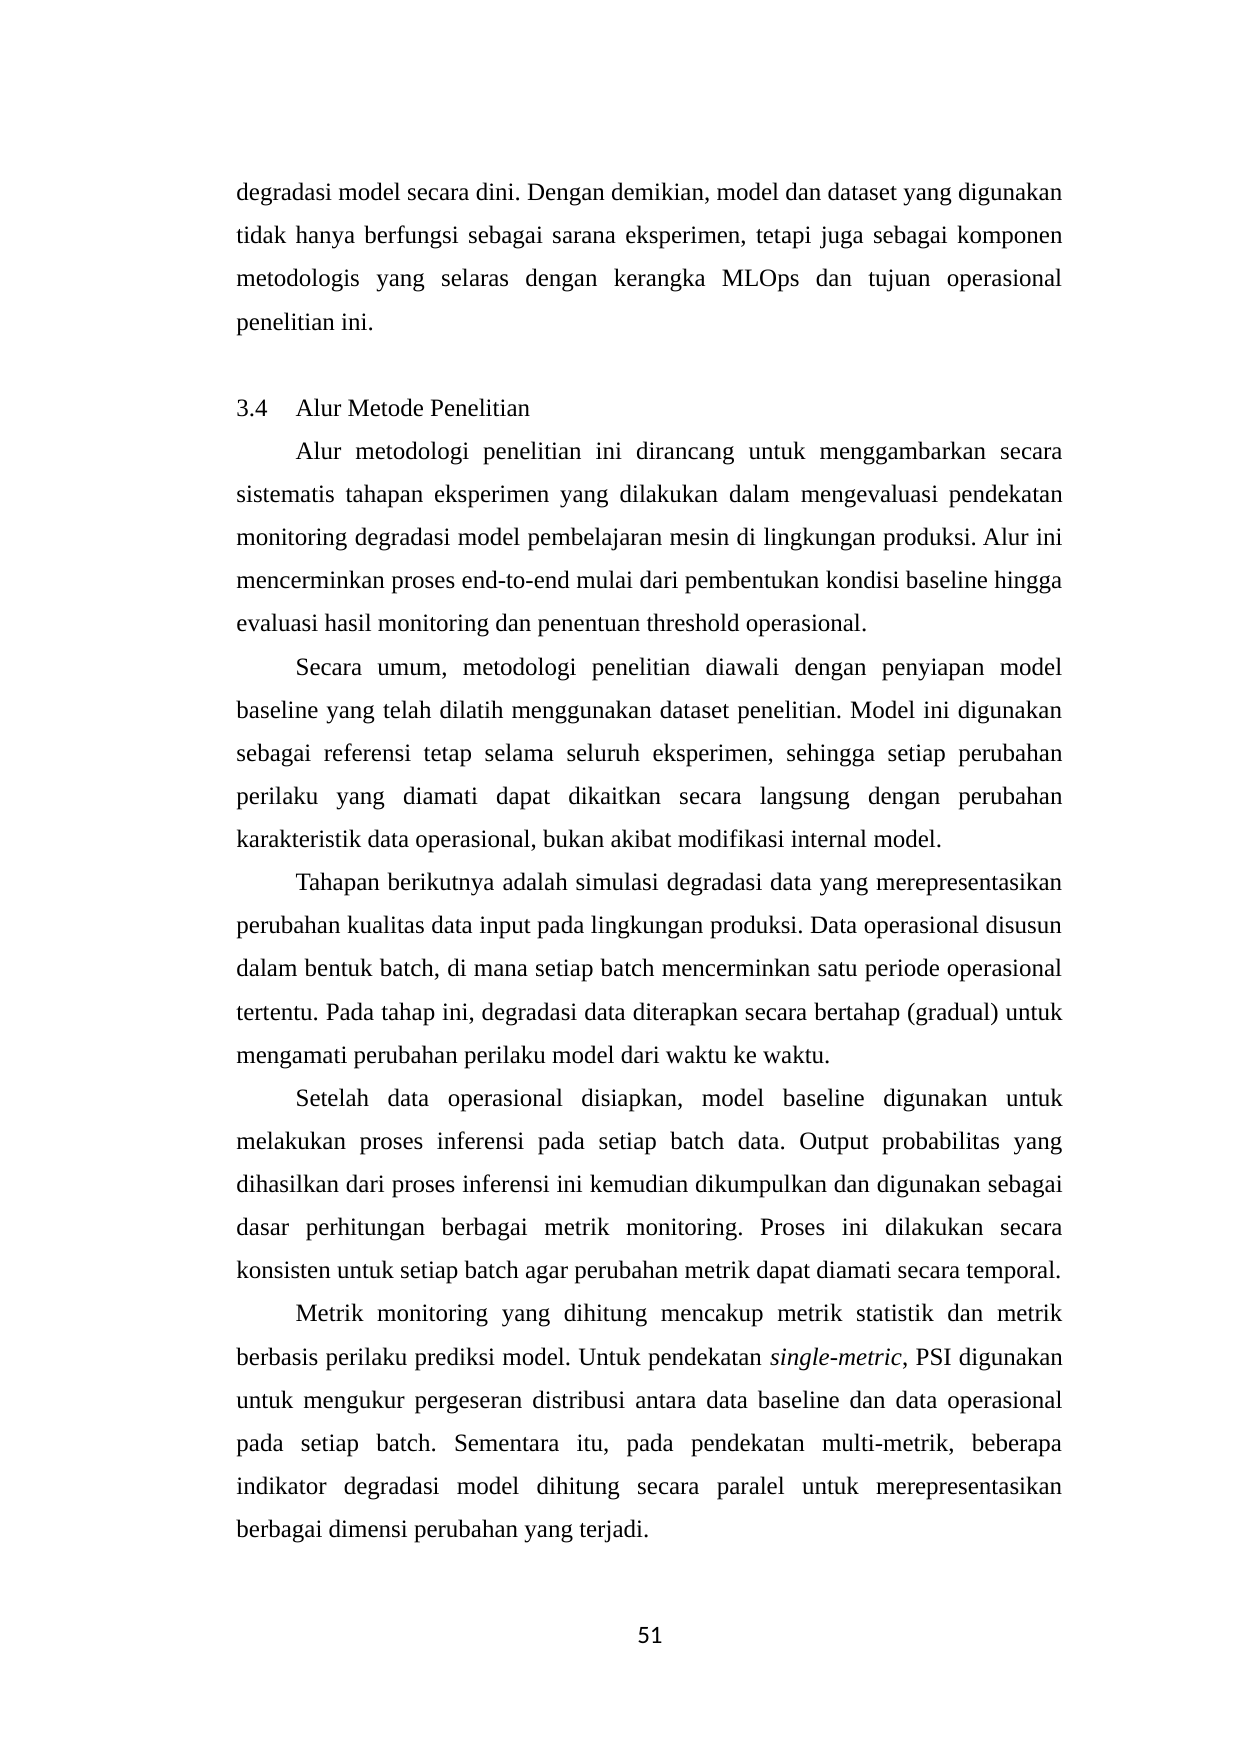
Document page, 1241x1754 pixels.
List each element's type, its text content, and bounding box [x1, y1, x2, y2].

text Setelah data operasional disiapkan, model baseline digunakan untuk melakukan proses inferensi pada setiap batch data. Output probabilitas yang dihasilkan dari proses inferensi ini kemudian dikumpulkan dan digunakan sebagai dasar perhitungan berbagai metrik monitoring. Proses ini dilakukan secara konsisten untuk setiap batch agar perubahan metrik dapat diamati secara temporal. [236, 1083, 1063, 1284]
subtitle 3.4 Alur Metode Penelitian [236, 393, 1063, 422]
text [236, 177, 1063, 335]
text Metrik monitoring yang dihitung mencakup metrik statistik dan metrik berbasis perilaku prediksi model. Untuk pendekatan single-metric, PSI digunakan untuk mengukur pergeseran distribusi antara data baseline dan data operasional pada setiap batch. Sementara itu, pada pendekatan multi-metrik, beberapa indikator degradasi model dihitung secara paralel untuk merepresentasikan berbagai dimensi perubahan yang terjadi. [236, 1298, 1063, 1543]
text Secara umum, metodologi penelitian diawali dengan penyiapan model baseline yang telah dilatih menggunakan dataset penelitian. Model ini digunakan sebagai referensi tetap selama seluruh eksperimen, sehingga setiap perubahan perilaku yang diamati dapat dikaitkan secara langsung dengan perubahan karakteristik data operasional, bukan akibat modifikasi internal model. [236, 652, 1063, 853]
text Tahapan berikutnya adalah simulasi degradasi data yang merepresentasikan perubahan kualitas data input pada lingkungan produksi. Data operasional disusun dalam bentuk batch, di mana setiap batch mencerminkan satu periode operasional tertentu. Pada tahap ini, degradasi data diterapkan secara bertahap (gradual) untuk mengamati perubahan perilaku model dari waktu ke waktu. [236, 867, 1063, 1068]
text Alur metodologi penelitian ini dirancang untuk menggambarkan secara sistematis tahapan eksperimen yang dilakukan dalam mengevaluasi pendekatan monitoring degradasi model pembelajaran mesin di lingkungan produksi. Alur ini mencerminkan proses end-to-end mulai dari pembentukan kondisi baseline hingga evaluasi hasil monitoring dan penentuan threshold operasional. [236, 436, 1063, 637]
